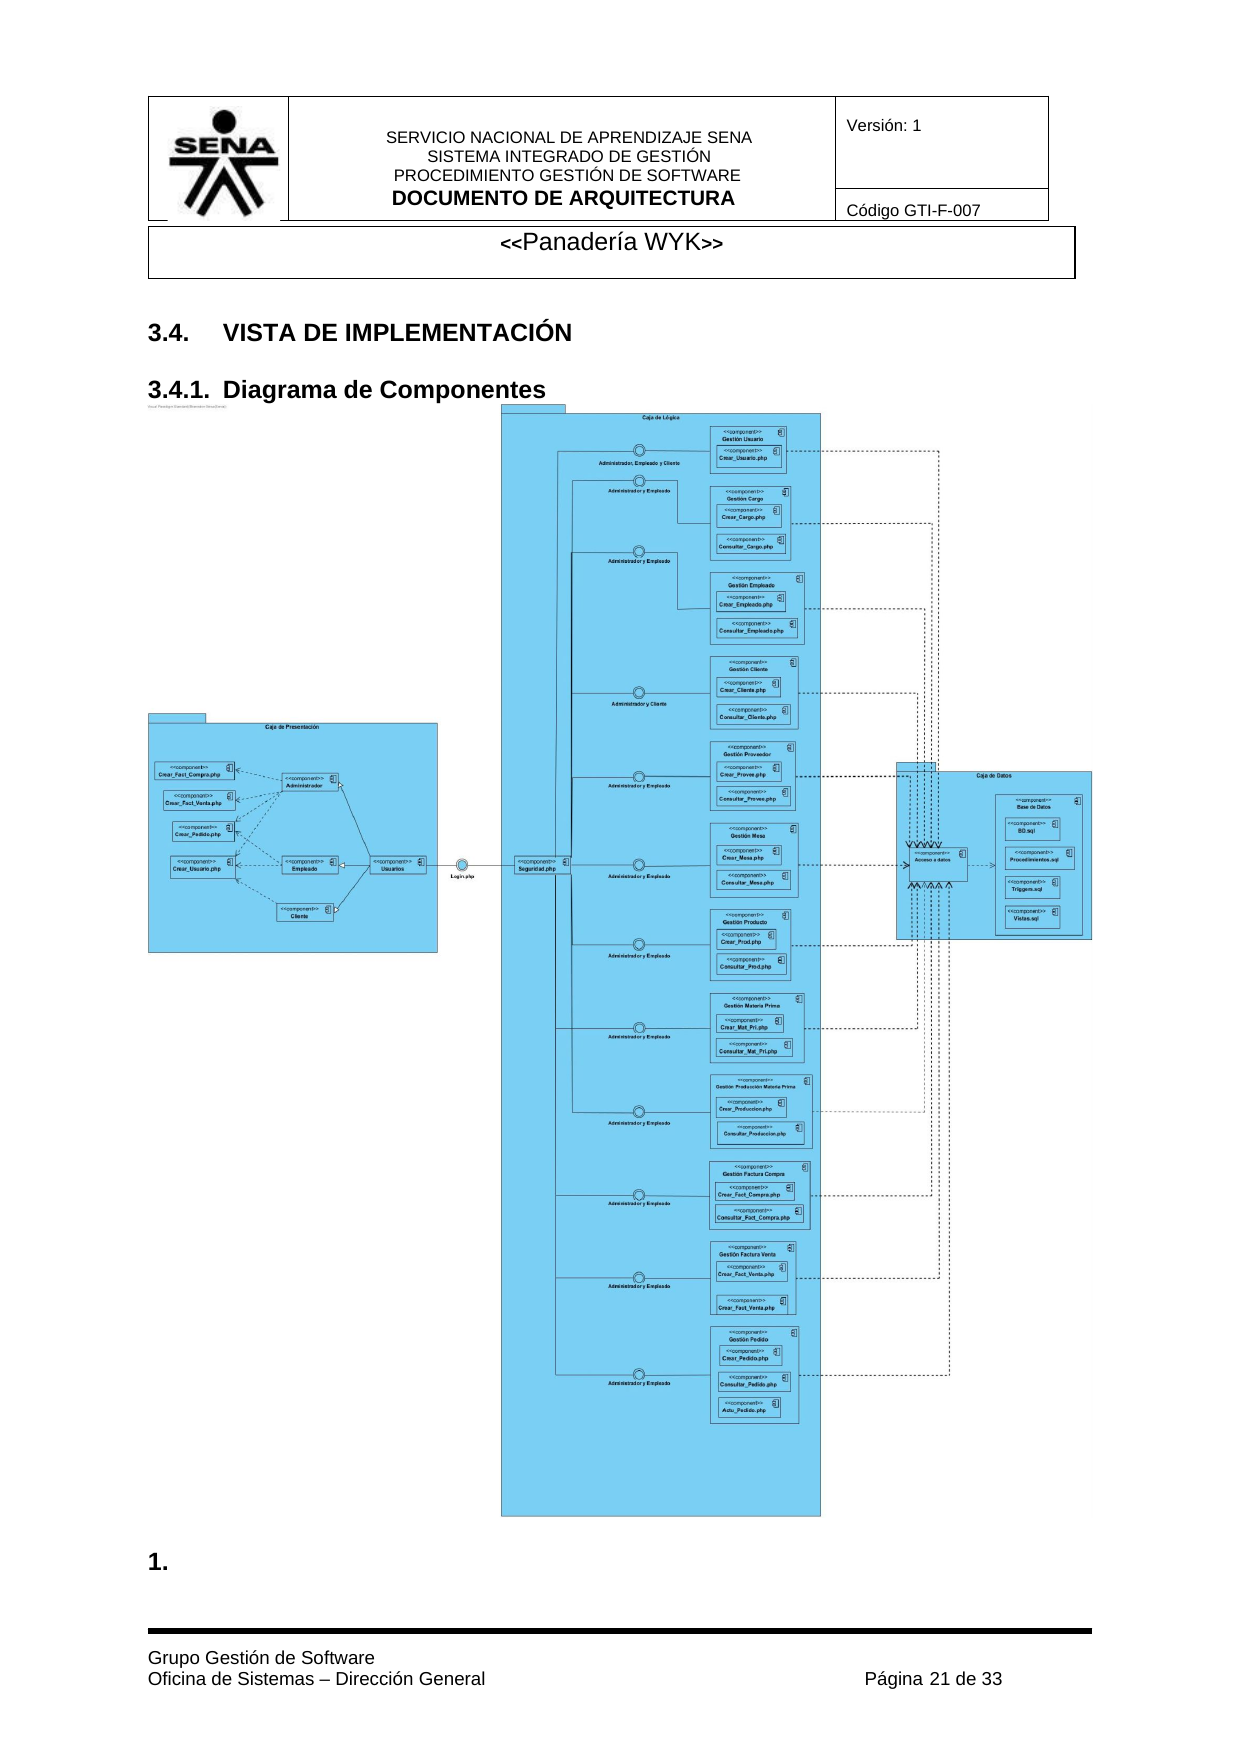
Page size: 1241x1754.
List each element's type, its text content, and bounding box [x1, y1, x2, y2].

picture [167, 106, 281, 221]
subtitle Diagrama de Componentes [148, 375, 1092, 404]
picture [147, 404, 1093, 1518]
subtitle VISTA DE IMPLEMENTACIÓN [148, 318, 1092, 347]
